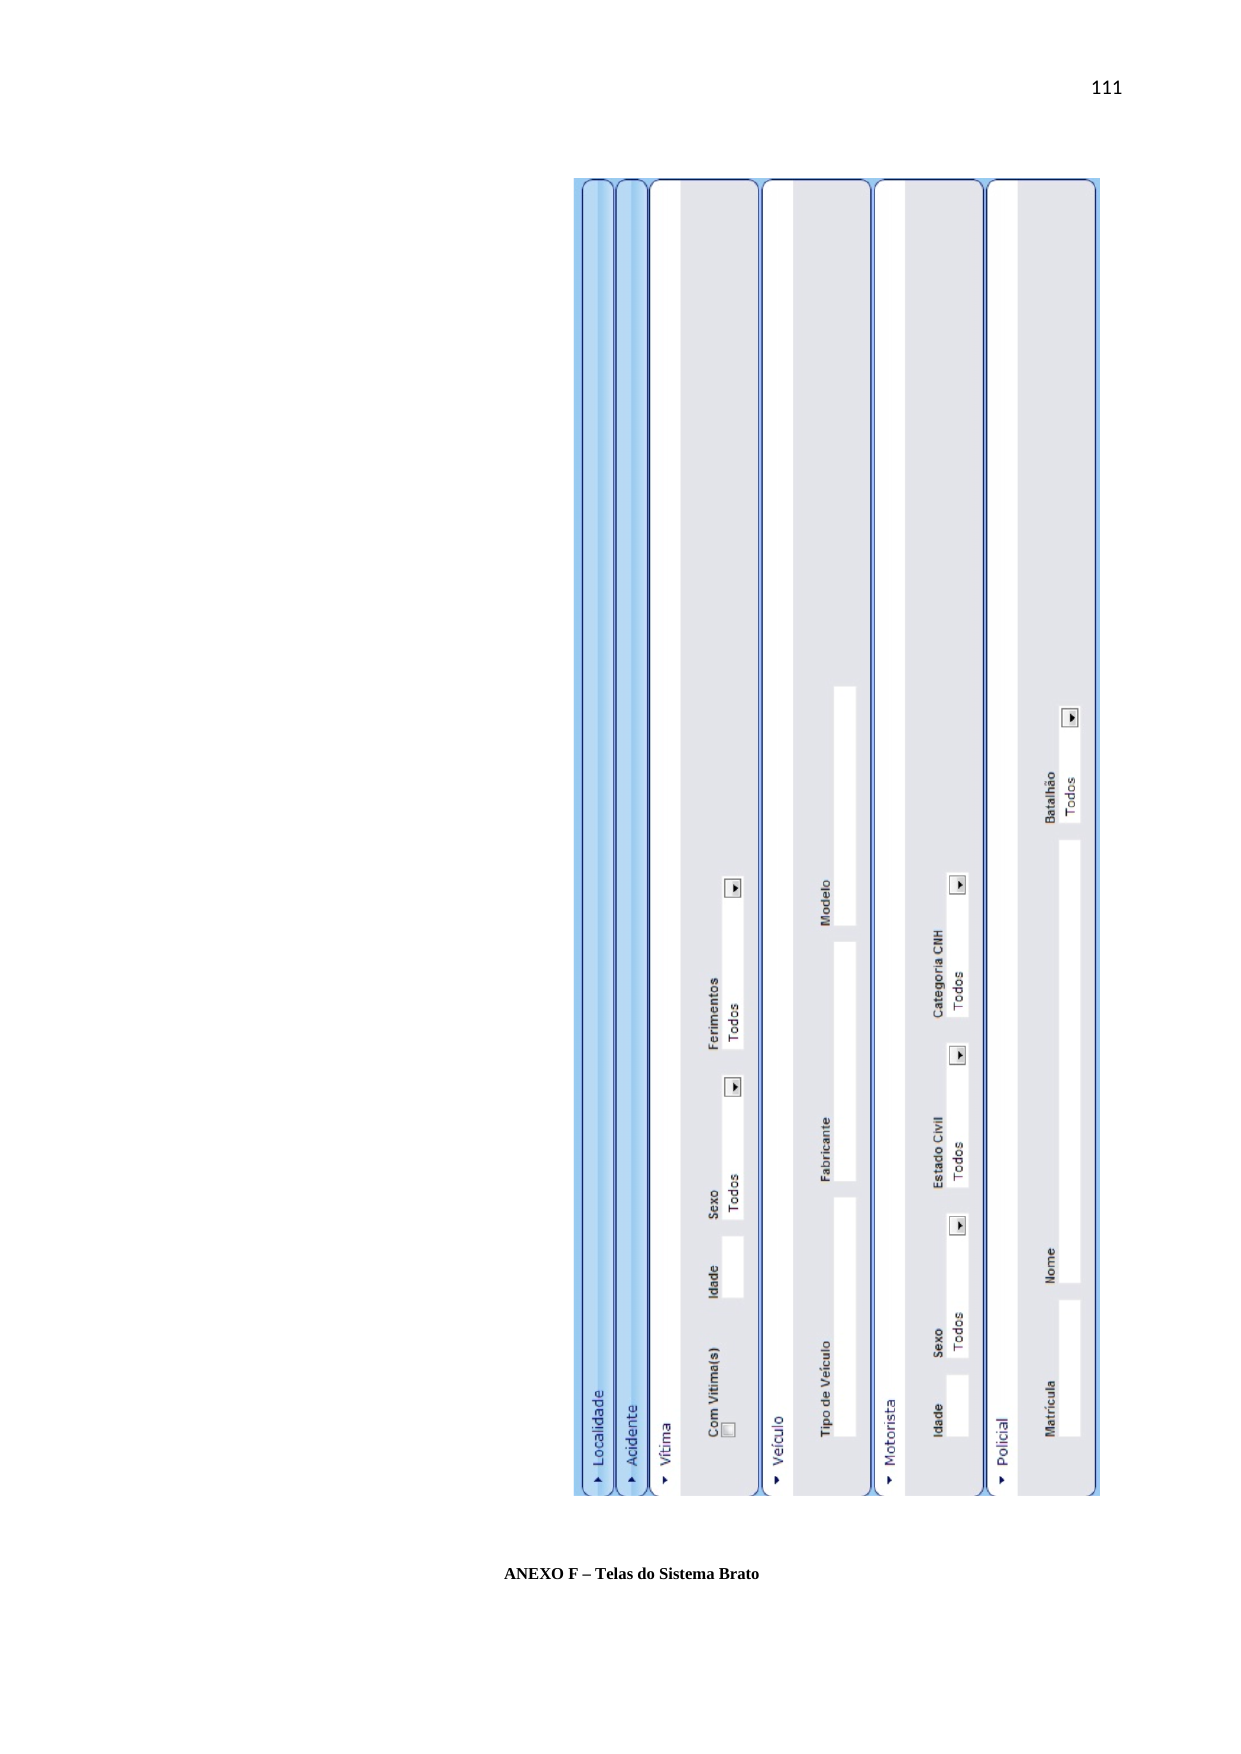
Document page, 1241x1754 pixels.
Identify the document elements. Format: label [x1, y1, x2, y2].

picture [574, 179, 1100, 1495]
